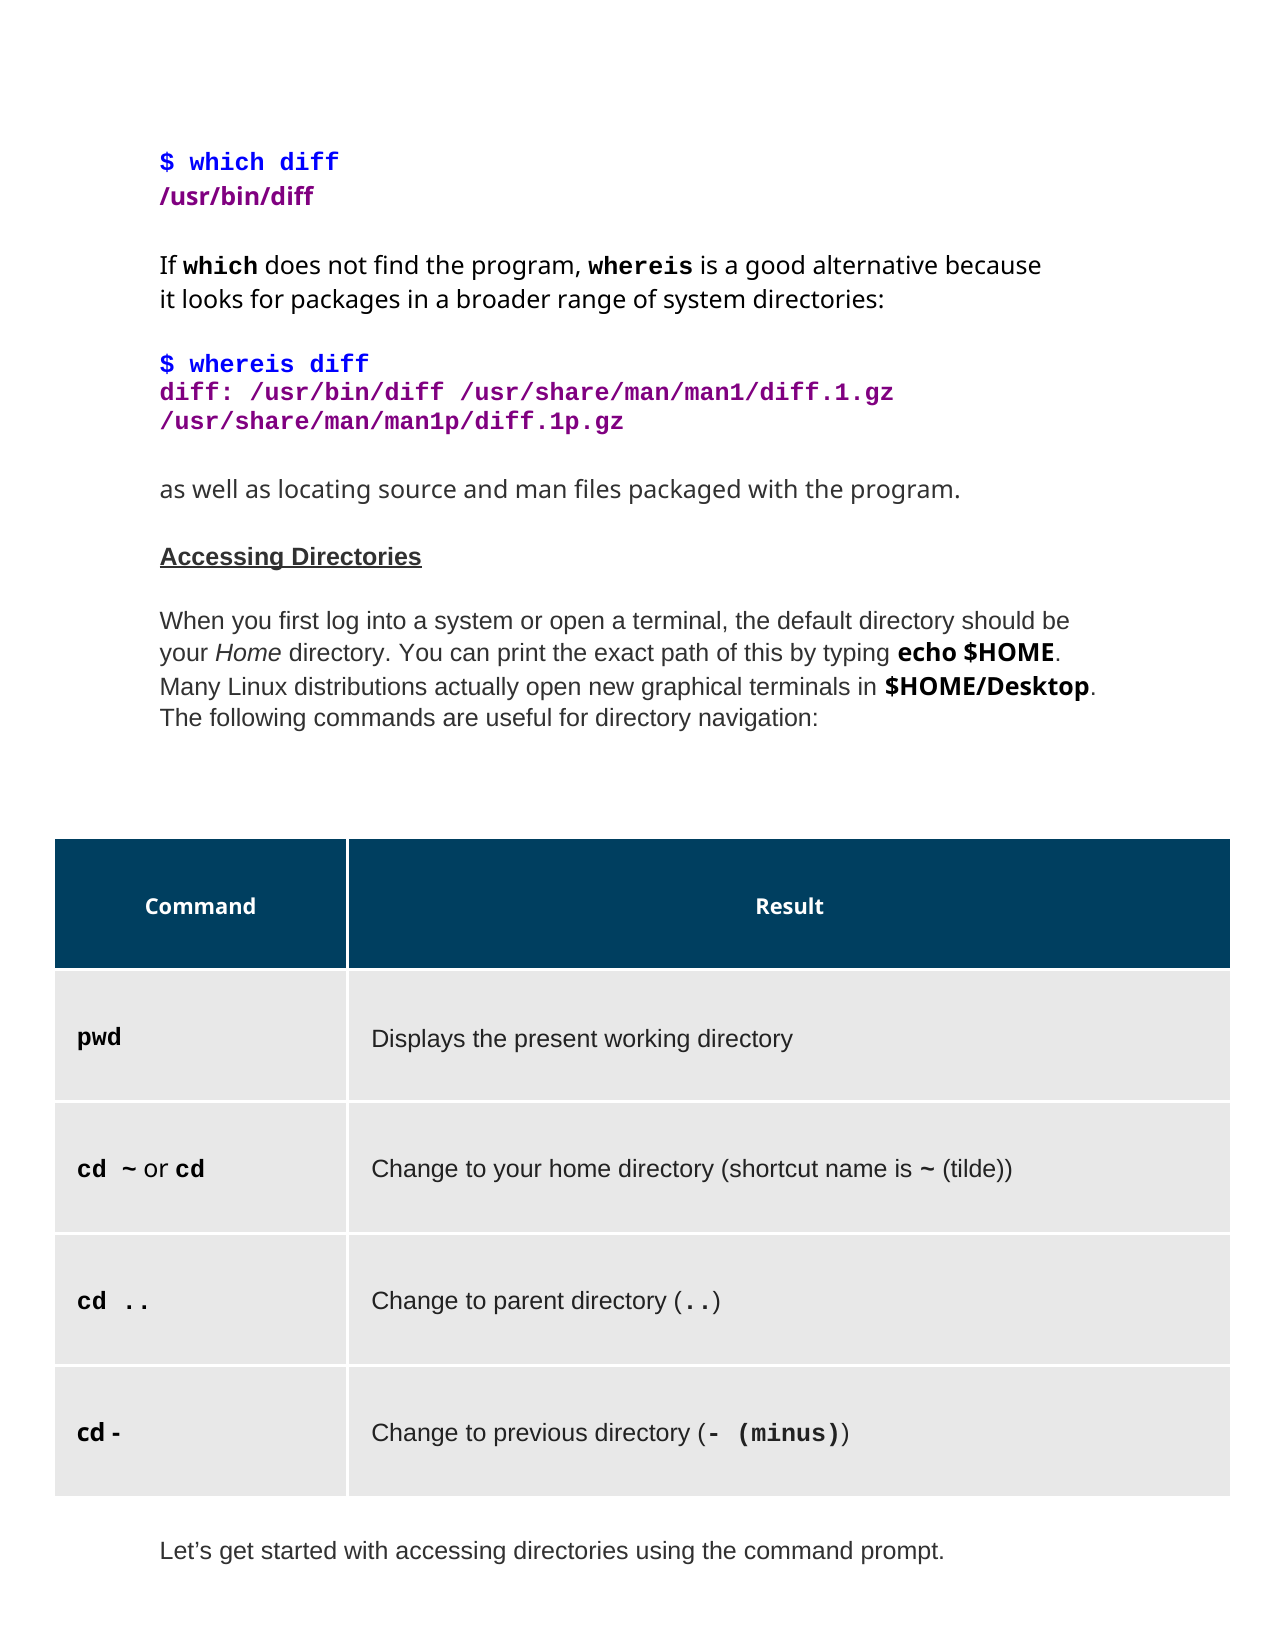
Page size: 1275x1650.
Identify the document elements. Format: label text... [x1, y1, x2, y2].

text If which does not find the program, whereis is a good alternative because it looks for packages in a broader range of system directories: [159, 248, 1125, 316]
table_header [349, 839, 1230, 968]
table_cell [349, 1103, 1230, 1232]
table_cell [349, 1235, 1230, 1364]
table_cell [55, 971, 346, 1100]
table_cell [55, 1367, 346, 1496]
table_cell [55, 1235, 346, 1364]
text $ whereis diff diff: /usr/bin/diff /usr/share/man/man1/diff.1.gz /usr/share/man/man1p/diff.1p.gz [159, 352, 1125, 437]
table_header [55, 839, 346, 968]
text Accessing Directories [159, 541, 1125, 570]
text as well as locating source and man files packaged with the program. [159, 472, 1125, 506]
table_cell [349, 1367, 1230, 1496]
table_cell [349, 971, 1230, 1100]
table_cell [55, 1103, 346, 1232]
text $ which diff /usr/bin/diff [159, 150, 1125, 212]
text Let’s get started with accessing directories using the command prompt. [159, 1530, 1125, 1565]
text When you first log into a system or open a terminal, the default directory should be your Home directory. You can print the exact path of this by typing echo $HOME. Many Linux distributions actually open new graphical terminals in $HOME/Desktop. The following commands are useful for directory navigation: [159, 606, 1125, 731]
